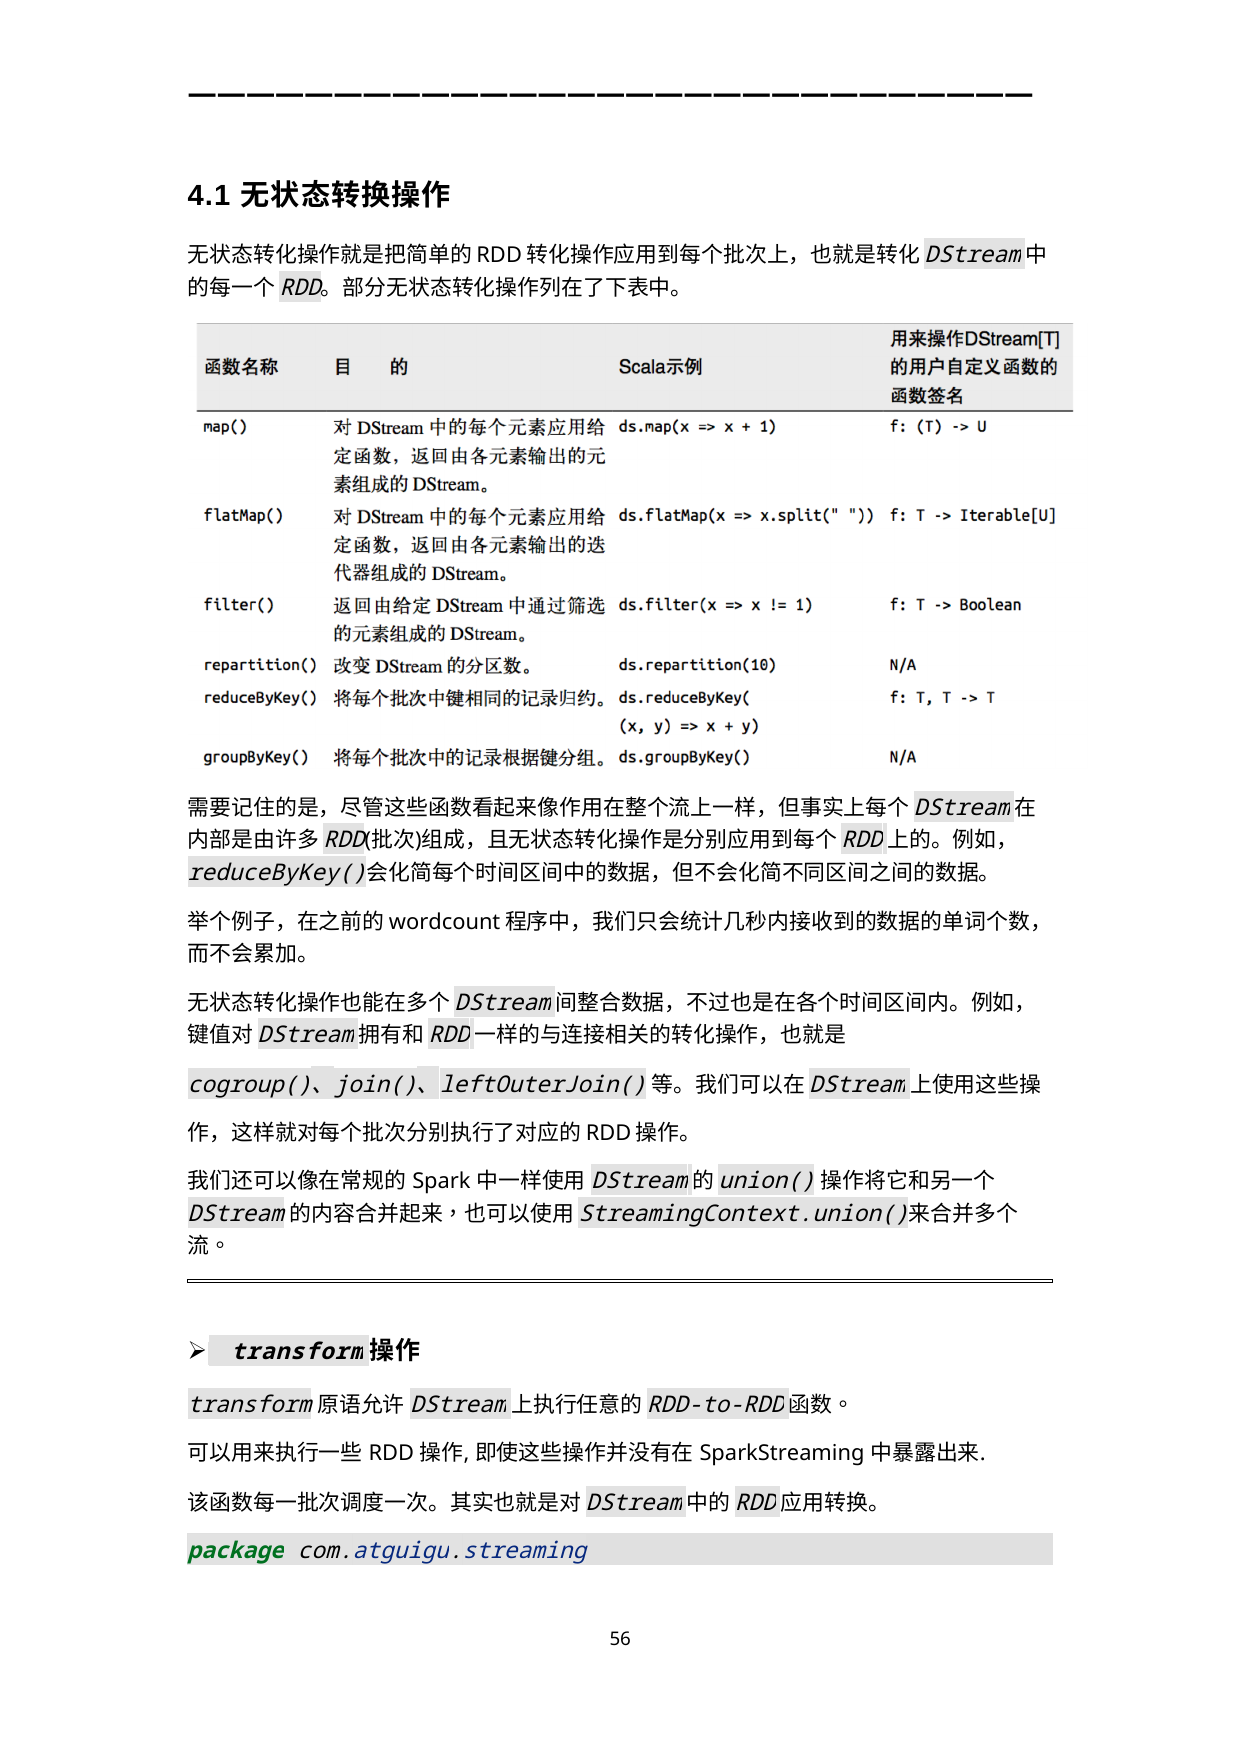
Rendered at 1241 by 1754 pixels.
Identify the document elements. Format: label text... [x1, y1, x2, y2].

text 我们还可以像在常规的 Spark 中一样使用 DStream的union() 操作将它和另一个DStream 的内容合并起来，也可以使用StreamingContext.union()来合并多个流。 [187, 1163, 1053, 1261]
subtitle transform操作 [187, 1316, 1053, 1381]
picture [187, 323, 1088, 769]
text 需要记住的是，尽管这些函数看起来像作用在整个流上一样，但事实上每个DStream在内部是由许多RDD(批次)组成，且无状态转化操作是分别应用到每个RDD上的。例如，reduceByKey()会化简每个时间区间中的数据，但不会化简不同区间之间的数据。 [187, 790, 1053, 887]
text 无状态转化操作就是把简单的RDD转化操作应用到每个批次上，也就是转化DStream中的每一个RDD。部分无状态转化操作列在了下表中。 [187, 237, 1053, 302]
text 举个例子，在之前的wordcount程序中，我们只会统计几秒内接收到的数据的单词个数，而不会累加。 [187, 903, 1053, 968]
subtitle 4.1 无状态转换操作 [187, 160, 1053, 225]
text transform 原语允许 DStream上执行任意的RDD-to-RDD函数。 [187, 1387, 1053, 1420]
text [187, 1533, 1053, 1565]
text 可以用来执行一些 RDD 操作, 即使这些操作并没有在 SparkStreaming 中暴露出来. [187, 1436, 1053, 1468]
text 该函数每一批次调度一次。其实也就是对DStream中的RDD应用转换。 [187, 1485, 1053, 1517]
text 无状态转化操作也能在多个DStream间整合数据，不过也是在各个时间区间内。例如，键值对DStream拥有和RDD一样的与连接相关的转化操作，也就是cogroup()、join()、leftOuterJoin() 等。我们可以在DStream上使用这些操作，这样就对每个批次分别执行了对应的RDD操作。 [187, 985, 1053, 1147]
